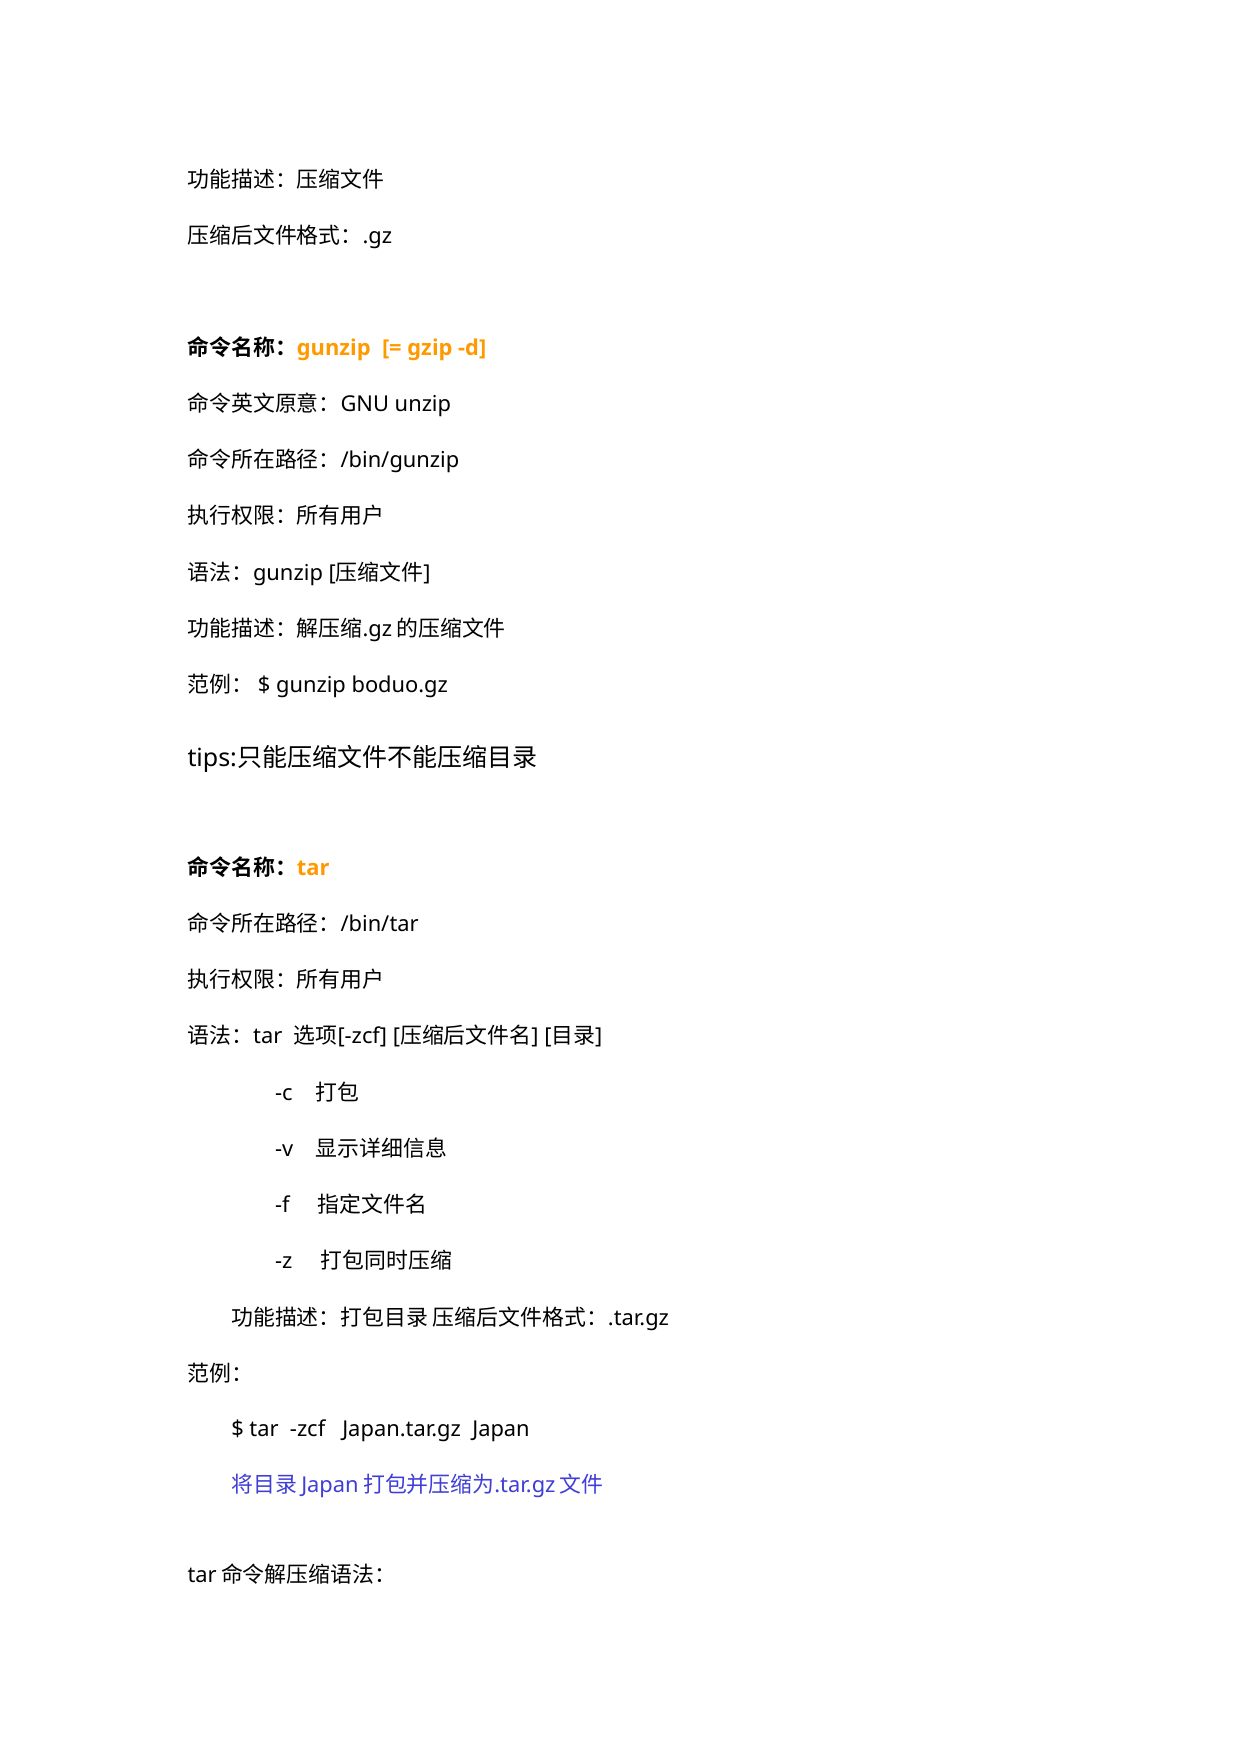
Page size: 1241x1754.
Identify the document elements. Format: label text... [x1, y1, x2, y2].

text 功能描述：打包目录 压缩后文件格式：.tar.gz [187, 1299, 1053, 1332]
text 功能描述：解压缩.gz的压缩文件 [187, 611, 1053, 643]
text 语法：tar 选项[-zcf] [压缩后文件名] [目录] [187, 1018, 1053, 1051]
text 命令英文原意：GNU unzip [187, 386, 1053, 418]
text -v 显示详细信息 [275, 1131, 1053, 1163]
text 执行权限：所有用户 [187, 962, 1053, 994]
text -f 指定文件名 [275, 1187, 1053, 1219]
text 范例： [187, 1356, 1053, 1388]
text 功能描述：压缩文件 [187, 162, 1053, 194]
text 命令所在路径：/bin/tar [187, 906, 1053, 938]
text $ tar -zcf Japan.tar.gz Japan [231, 1412, 1053, 1444]
text 语法：gunzip [压缩文件] [187, 554, 1053, 587]
text tips:只能压缩文件不能压缩目录 [187, 723, 1053, 788]
text 执行权限：所有用户 [187, 498, 1053, 531]
text 命令所在路径：/bin/gunzip [187, 442, 1053, 474]
text 范例： $ gunzip boduo.gz [187, 667, 1053, 699]
text 命令名称：gunzip [= gzip -d] [187, 329, 1053, 362]
text -c 打包 [275, 1074, 1053, 1107]
text 命令名称：tar [187, 849, 1053, 882]
text tar命令解压缩语法： [187, 1557, 1053, 1589]
text 将目录Japan打包并压缩为.tar.gz文件 [231, 1467, 1053, 1499]
text -z 打包同时压缩 [275, 1243, 1053, 1276]
text 压缩后文件格式：.gz [187, 218, 1053, 251]
